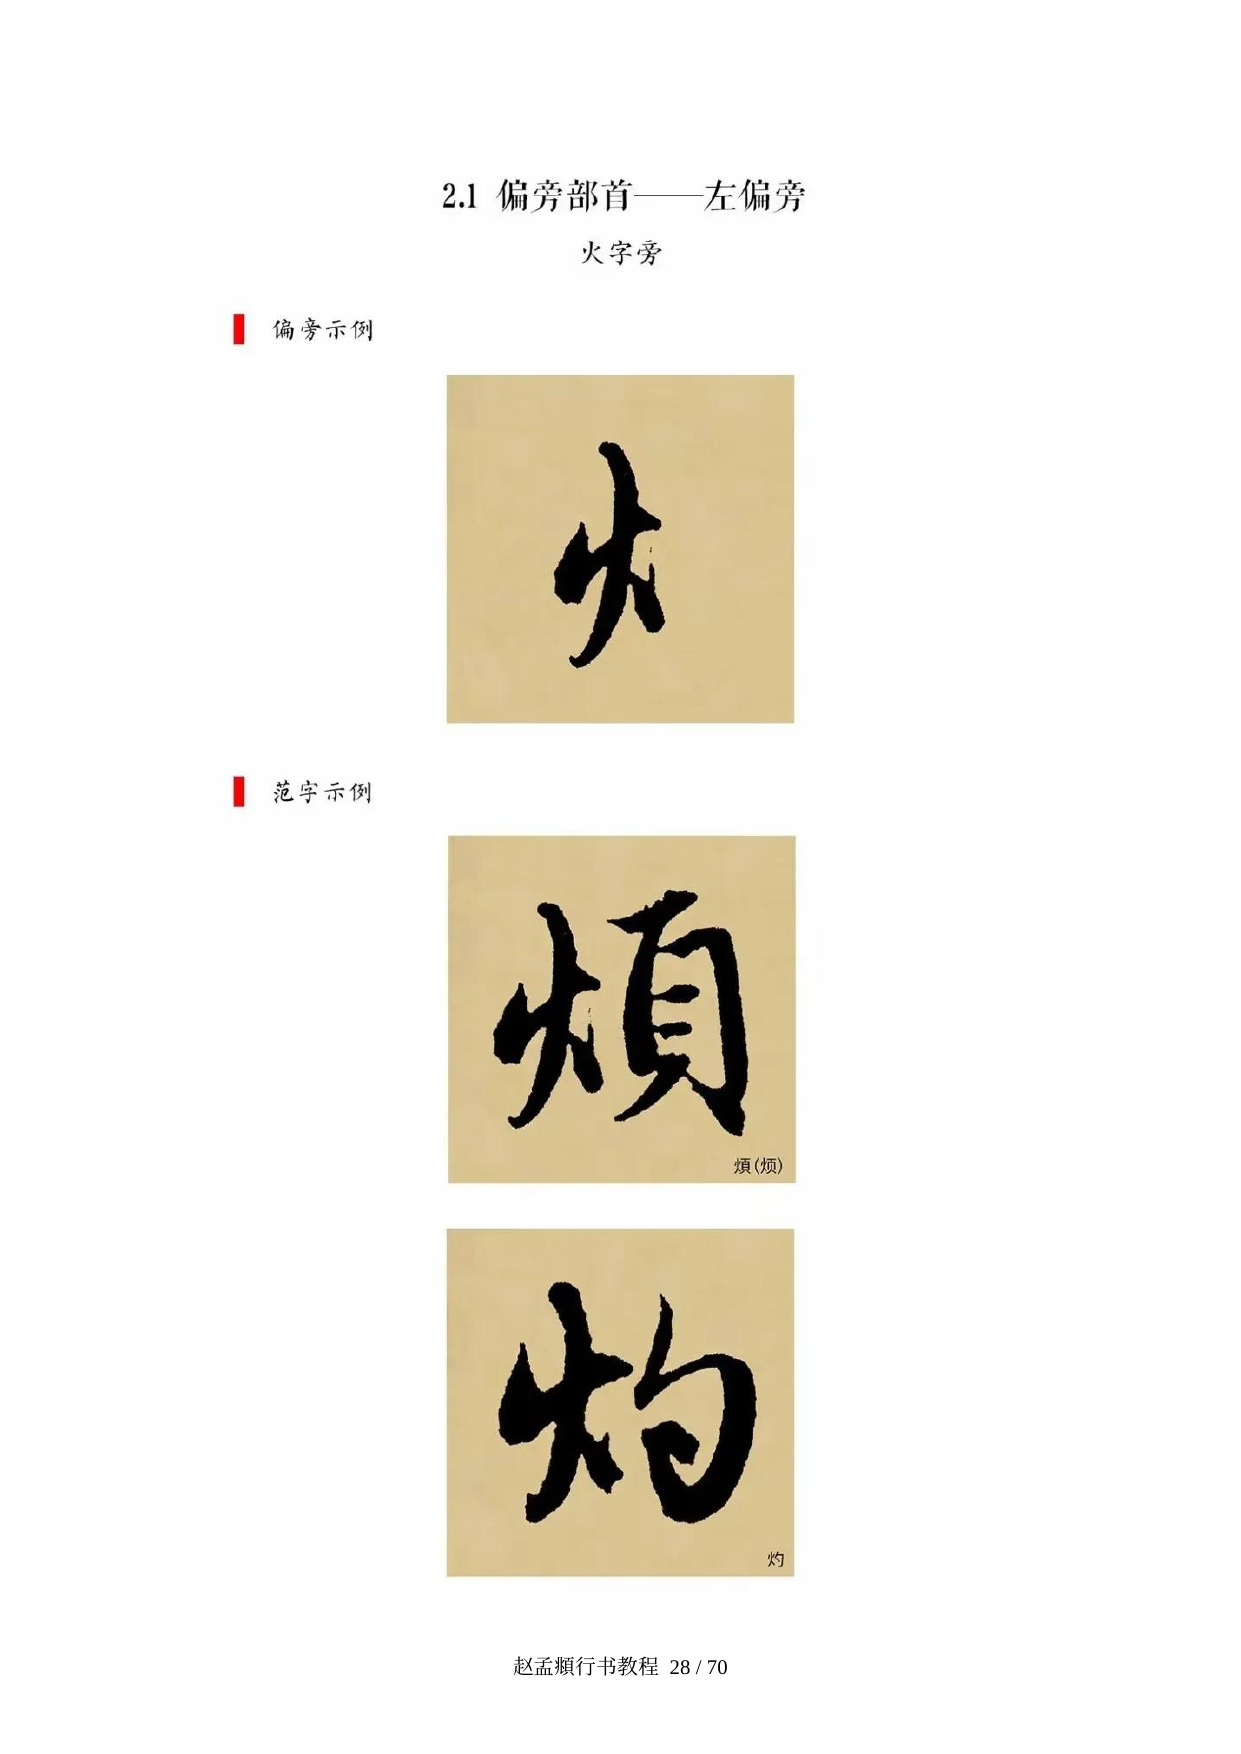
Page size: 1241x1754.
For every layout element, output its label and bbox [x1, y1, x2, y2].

picture [151, 150, 1089, 1593]
